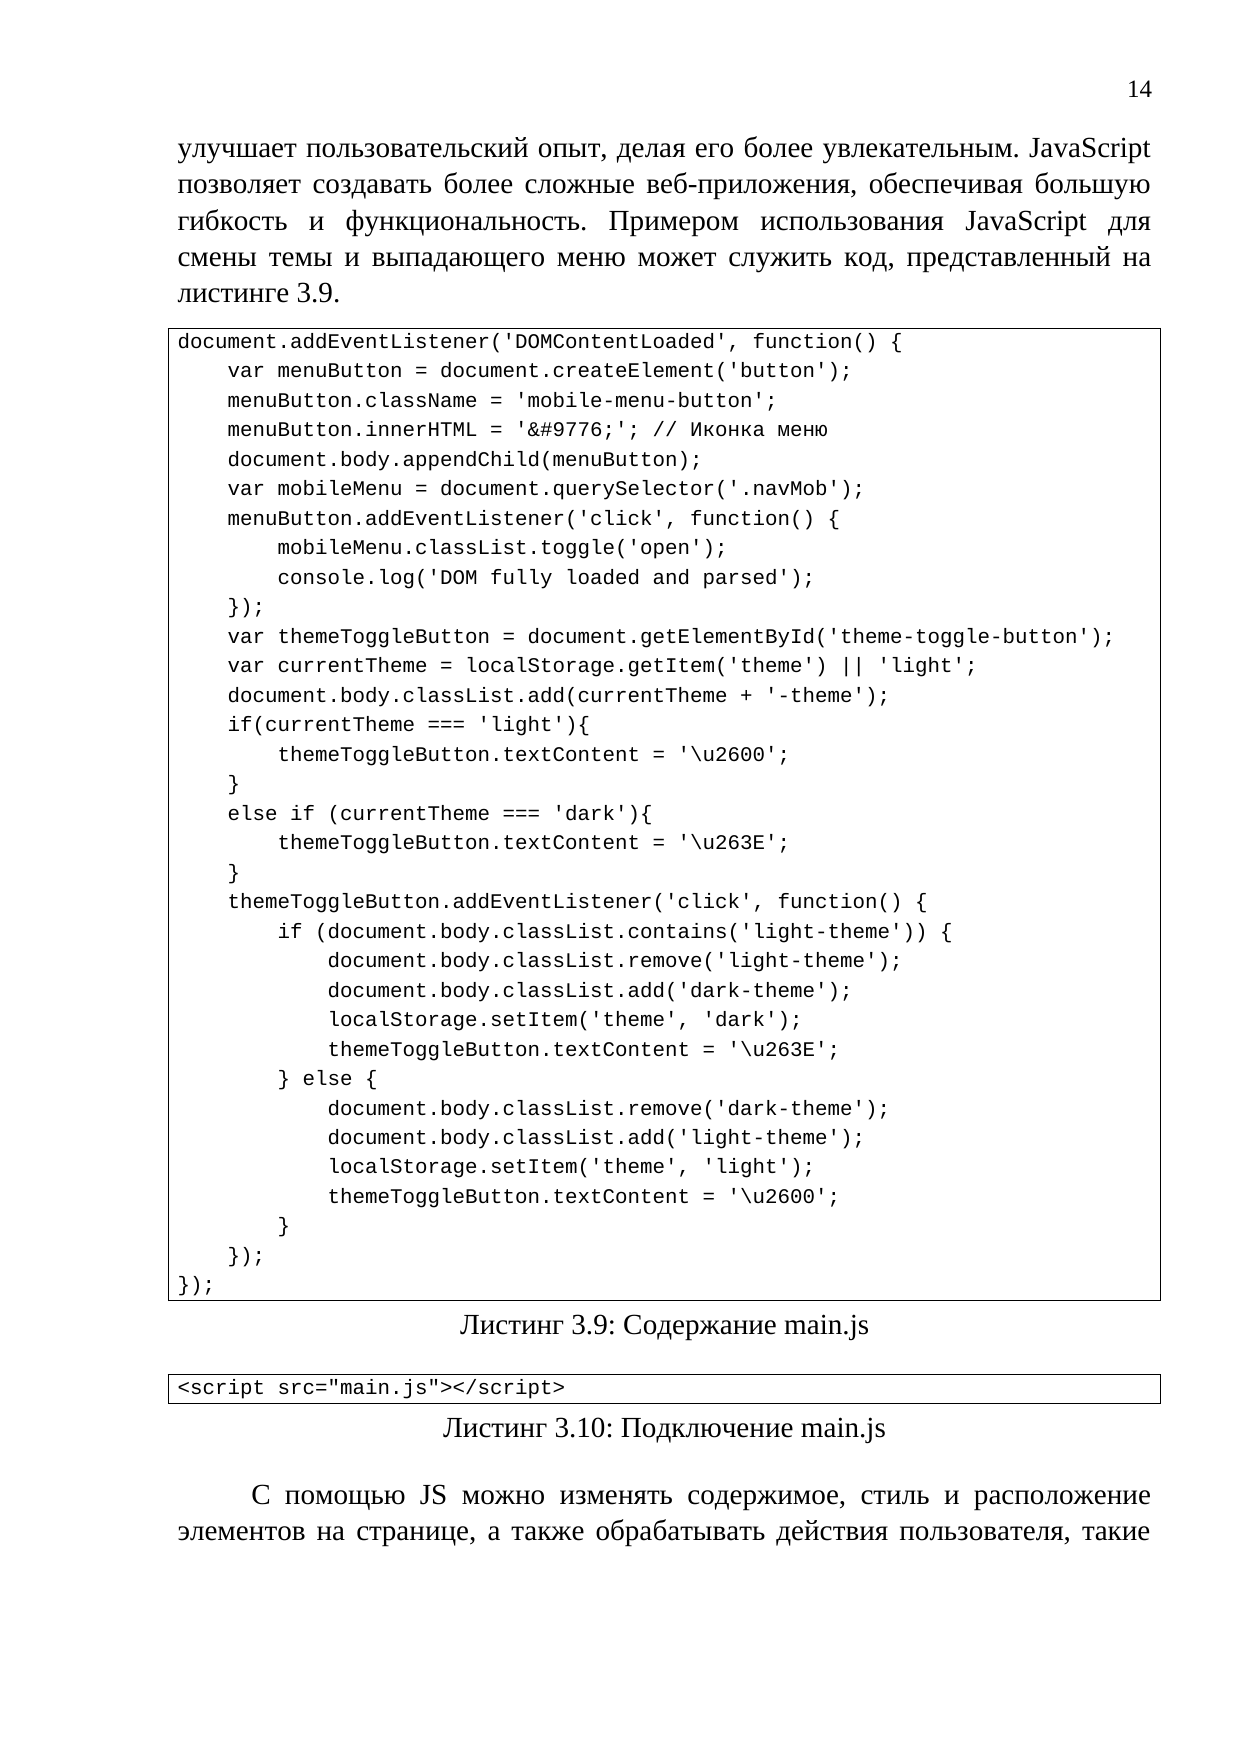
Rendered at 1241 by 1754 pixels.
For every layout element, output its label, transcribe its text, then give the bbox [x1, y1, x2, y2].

text themeToggleButton.textContent = '\u263E'; [169, 1035, 1160, 1062]
text <script src="main.js"></script> [169, 1375, 1160, 1403]
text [177, 1477, 1152, 1547]
text localStorage.setItem('theme', 'dark'); [169, 1006, 1160, 1033]
text document.body.classList.add(currentTheme + '-theme'); [169, 682, 1160, 708]
text } else { [169, 1065, 1160, 1092]
text themeToggleButton.textContent = '\u2600'; [169, 741, 1160, 767]
text Листинг 3.9: Содержание main.js [177, 1307, 1152, 1341]
text } [169, 858, 1160, 885]
text themeToggleButton.addEventListener('click', function() { [169, 888, 1160, 915]
text if (document.body.classList.contains('light-theme')) { [169, 917, 1160, 944]
text }); [169, 593, 1160, 620]
text } [169, 770, 1160, 797]
text document.body.classList.remove('light-theme'); [169, 947, 1160, 974]
text themeToggleButton.textContent = '\u263E'; [169, 829, 1160, 856]
text console.log('DOM fully loaded and parsed'); [169, 564, 1160, 591]
text menuButton.innerHTML = '&#9776;'; // Иконка меню [169, 416, 1160, 443]
text localStorage.setItem('theme', 'light'); [169, 1153, 1160, 1180]
text } [169, 1212, 1160, 1239]
text }); [169, 1242, 1160, 1268]
text var mobileMenu = document.querySelector('.navMob'); [169, 475, 1160, 502]
text menuButton.className = 'mobile-menu-button'; [169, 387, 1160, 414]
text }); [169, 1271, 1160, 1300]
text Листинг 3.10: Подключение main.js [177, 1410, 1152, 1443]
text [177, 131, 1152, 309]
text themeToggleButton.textContent = '\u2600'; [169, 1183, 1160, 1209]
text document.addEventListener('DOMContentLoaded', function() { [169, 329, 1160, 355]
text if(currentTheme === 'light'){ [169, 711, 1160, 738]
text var currentTheme = localStorage.getItem('theme') || 'light'; [169, 652, 1160, 679]
text var menuButton = document.createElement('button'); [169, 357, 1160, 384]
text menuButton.addEventListener('click', function() { [169, 505, 1160, 532]
text var themeToggleButton = document.getElementById('theme-toggle-button'); [169, 623, 1160, 649]
text document.body.classList.add('light-theme'); [169, 1124, 1160, 1151]
text mobileMenu.classList.toggle('open'); [169, 534, 1160, 561]
text document.body.classList.add('dark-theme'); [169, 976, 1160, 1003]
text document.body.classList.remove('dark-theme'); [169, 1094, 1160, 1121]
text document.body.appendChild(menuButton); [169, 446, 1160, 473]
text else if (currentTheme === 'dark'){ [169, 799, 1160, 826]
